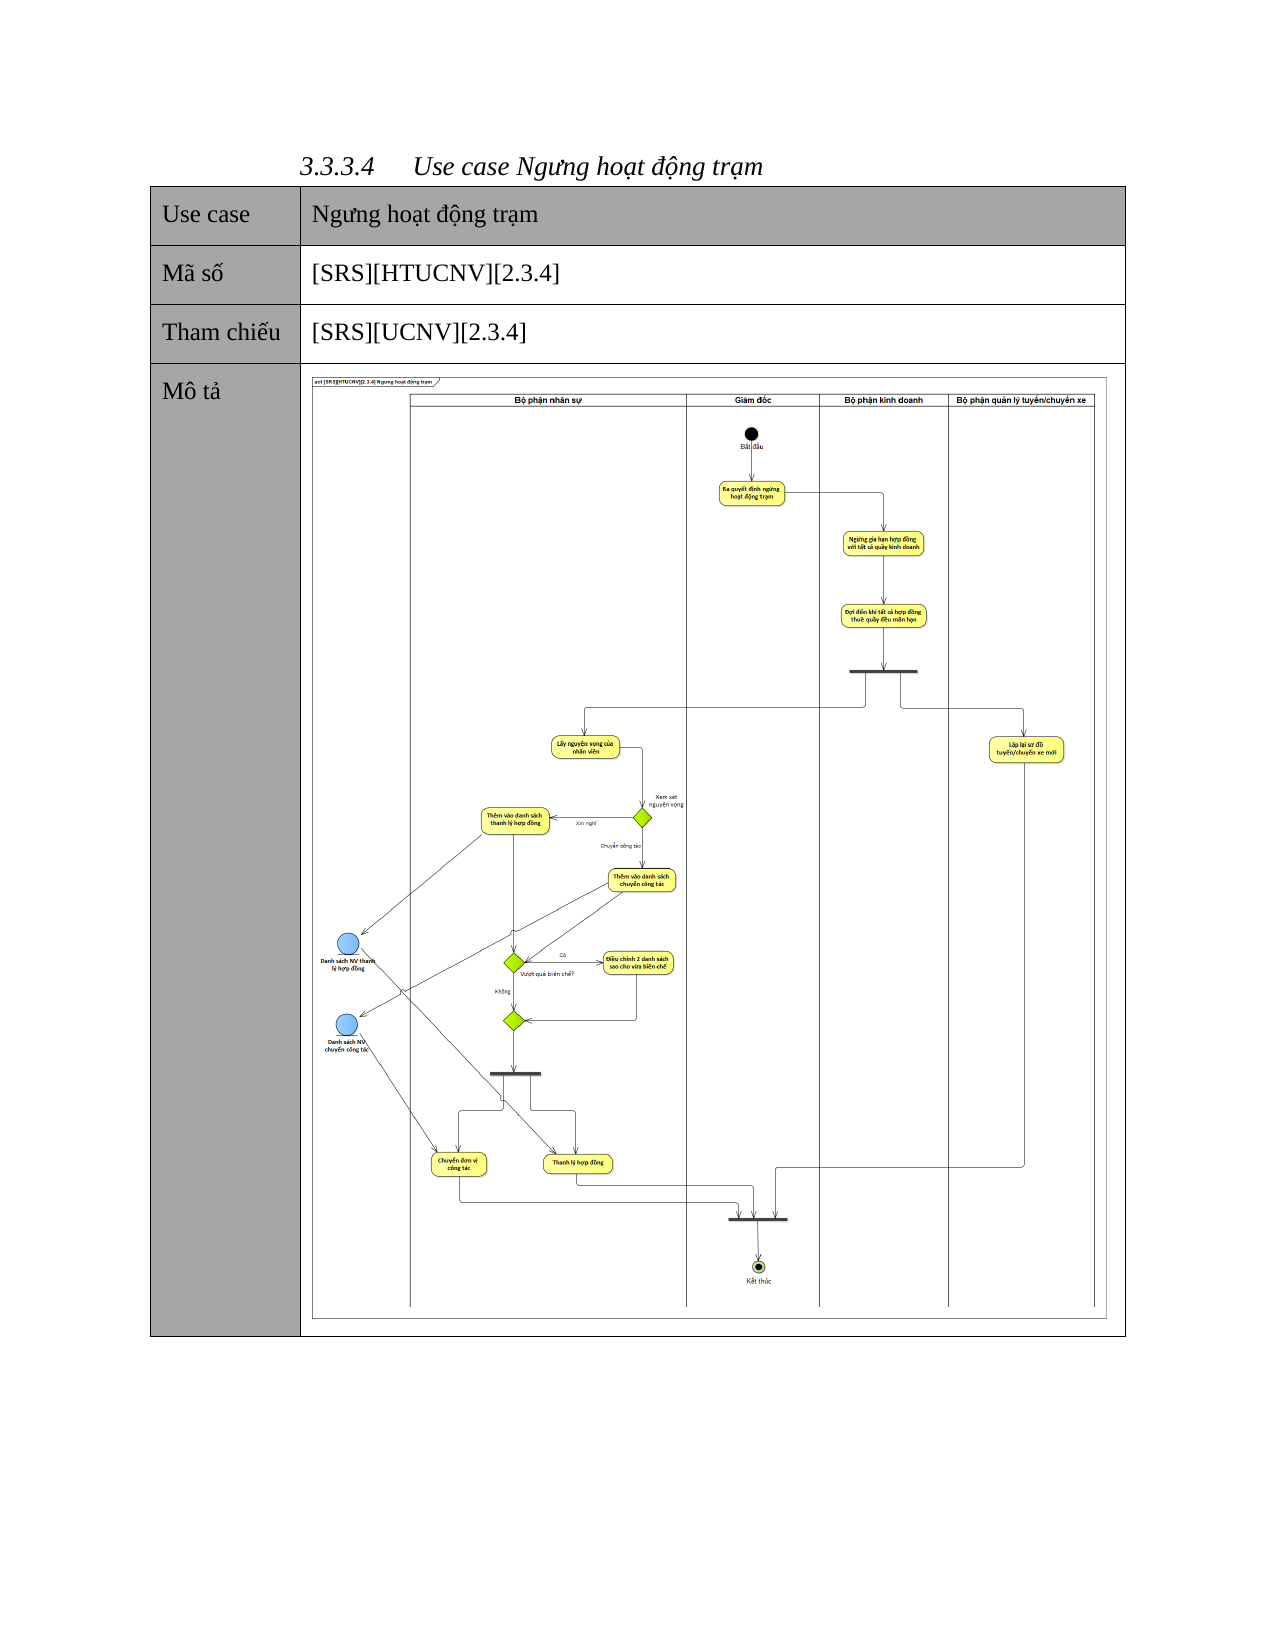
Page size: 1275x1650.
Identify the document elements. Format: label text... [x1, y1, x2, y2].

table_header Use case [151, 187, 300, 245]
picture [311, 376, 1107, 1319]
table_cell Tham chiếu [151, 305, 300, 363]
table_cell Mã số [151, 246, 300, 304]
table_header Ngưng hoạt động trạm [301, 187, 1125, 245]
table_cell [SRS][UCNV][2.3.4] [301, 305, 1125, 363]
text Use case Ngưng hoạt động trạm [300, 150, 1125, 181]
table_cell [301, 364, 1125, 1336]
table_cell Mô tả [151, 364, 300, 1336]
table_cell [SRS][HTUCNV][2.3.4] [301, 246, 1125, 304]
